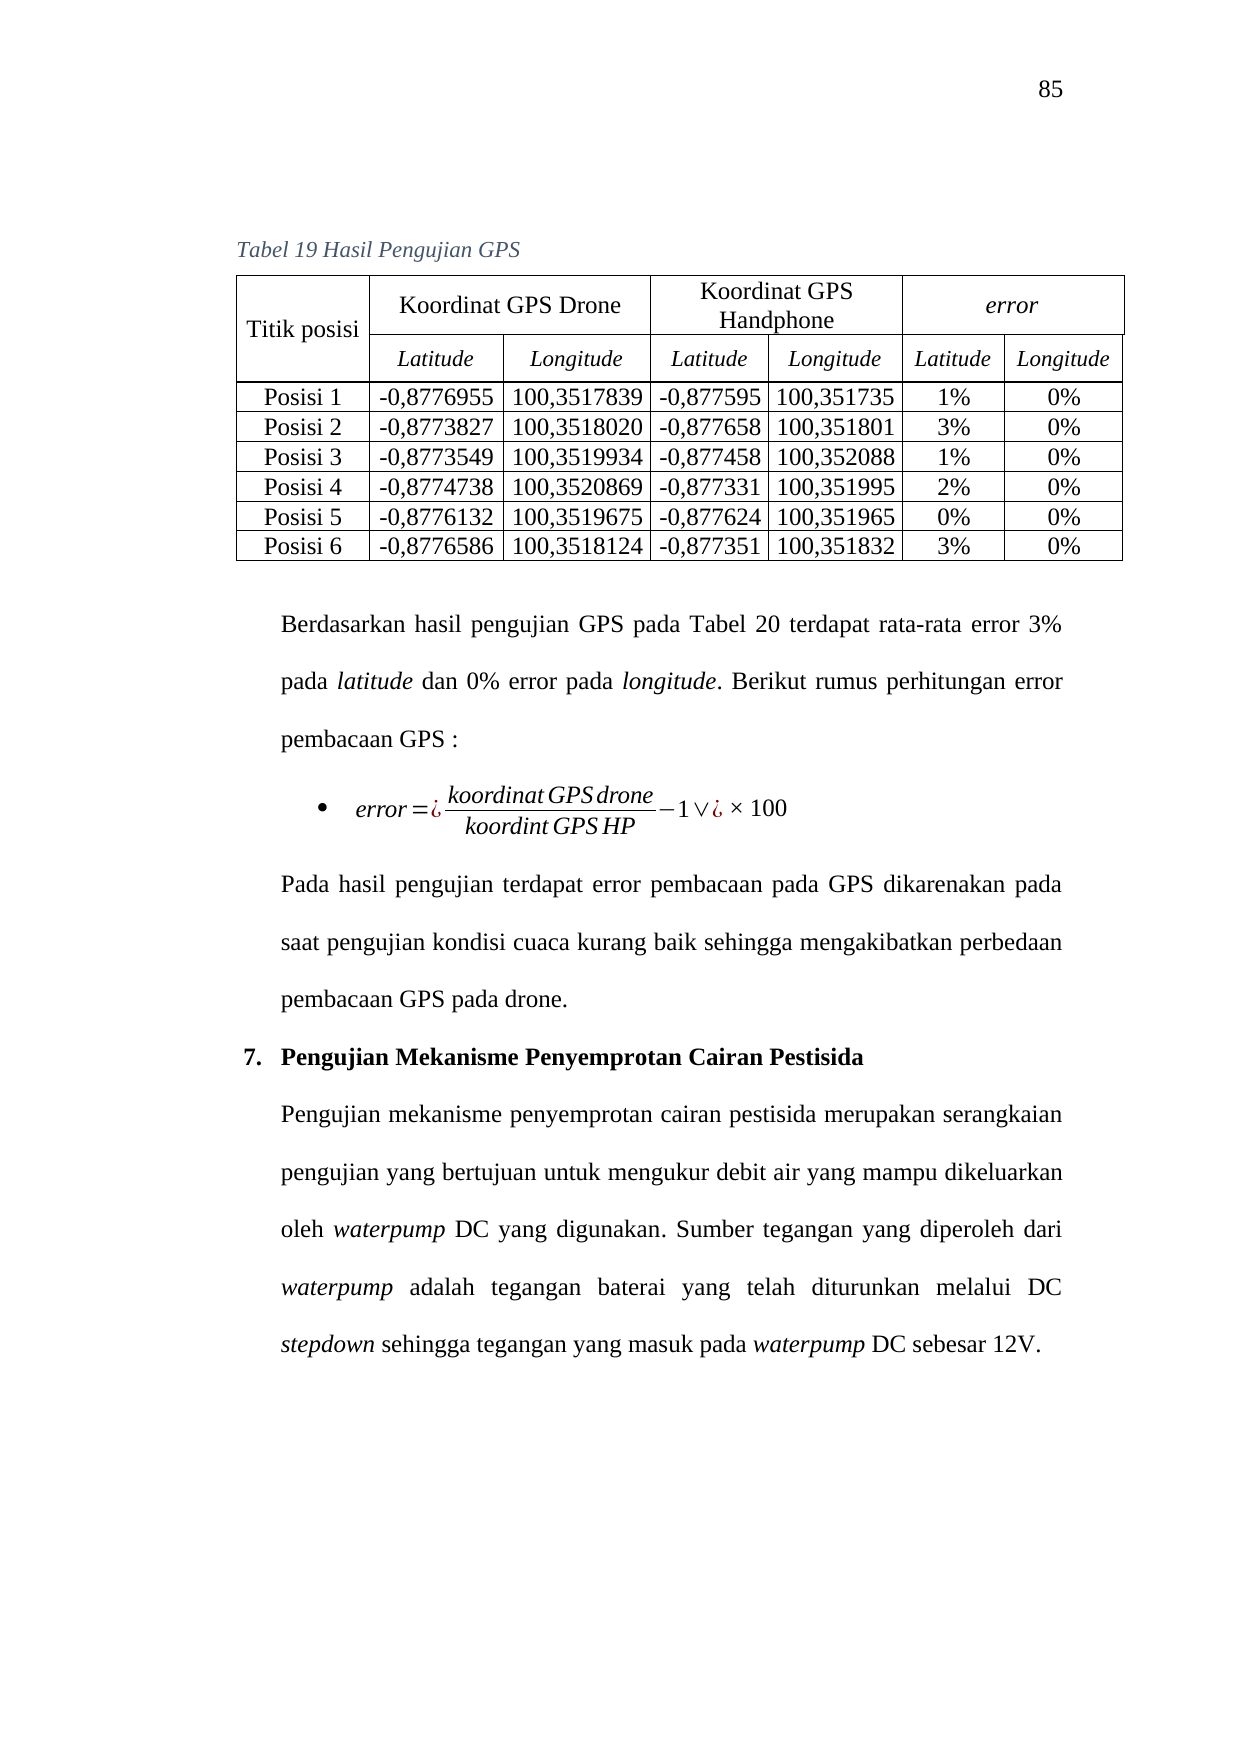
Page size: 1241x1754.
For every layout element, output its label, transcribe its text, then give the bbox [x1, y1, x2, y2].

table_cell Longitude [504, 335, 650, 381]
table_cell 0% [1005, 412, 1122, 441]
table_cell -0,8773549 [370, 442, 503, 471]
table_cell Latitude [651, 335, 768, 381]
table_header Titik posisi [237, 276, 369, 381]
table_cell 100,3519675 [504, 502, 650, 530]
table_cell 2% [903, 472, 1004, 501]
table_cell 100,351832 [769, 531, 902, 560]
table_cell 3% [903, 412, 1004, 441]
table_cell Posisi 5 [237, 502, 369, 530]
table_cell Latitude [370, 335, 503, 381]
table_cell 0% [1005, 472, 1122, 501]
table_cell 100,3519934 [504, 442, 650, 471]
table_header error [903, 276, 1124, 334]
list Pengujian mekanisme penyemprotan cairan pestisida merupakan serangkaian pengujian yang bertujuan untuk mengukur debit air yang mampu dikeluarkan oleh waterpump DC yang digunakan. Sumber tegangan yang diperoleh dari waterpump adalah tegangan baterai yang telah diturunkan melalui DC stepdown sehingga tegangan yang masuk pada waterpump DC sebesar 12V. [281, 1099, 1063, 1358]
table_cell 100,3520869 [504, 472, 650, 501]
table_cell -0,877351 [651, 531, 768, 560]
list × 100 [318, 781, 1063, 840]
table_cell -0,8776955 [370, 383, 503, 411]
table_cell -0,877595 [651, 383, 768, 411]
table_cell Posisi 4 [237, 472, 369, 501]
table_cell -0,8774738 [370, 472, 503, 501]
table_cell 0% [1005, 531, 1122, 560]
list Berdasarkan hasil pengujian GPS pada Tabel 20 terdapat rata-rata error 3% pada latitude dan 0% error pada longitude. Berikut rumus perhitungan error pembacaan GPS : [281, 609, 1063, 753]
table_cell 100,351801 [769, 412, 902, 441]
table_cell Longitude [769, 335, 902, 381]
table_cell -0,877458 [651, 442, 768, 471]
table_header Koordinat GPS Handphone [651, 276, 902, 334]
table_cell -0,8773827 [370, 412, 503, 441]
table_cell 100,351965 [769, 502, 902, 530]
table_cell 100,352088 [769, 442, 902, 471]
table_cell Latitude [903, 335, 1004, 381]
text Tabel Hasil Pengujian GPS [236, 236, 1063, 263]
table_cell 1% [903, 383, 1004, 411]
table_cell Longitude [1005, 335, 1122, 381]
table_cell 0% [1005, 442, 1122, 471]
table_cell 100,3518020 [504, 412, 650, 441]
table_cell 100,3517839 [504, 383, 650, 411]
table_cell Posisi 2 [237, 412, 369, 441]
table_cell 0% [1005, 383, 1122, 411]
table_cell Posisi 6 [237, 531, 369, 560]
table_header Koordinat GPS Drone [370, 276, 650, 334]
table_cell 100,351735 [769, 383, 902, 411]
table_cell 1% [903, 442, 1004, 471]
table_cell 3% [903, 531, 1004, 560]
table_cell 100,351995 [769, 472, 902, 501]
table_cell -0,877658 [651, 412, 768, 441]
table_cell 0% [903, 502, 1004, 530]
table_cell -0,8776586 [370, 531, 503, 560]
table_cell Posisi 1 [237, 383, 369, 411]
table_cell -0,877331 [651, 472, 768, 501]
table_cell -0,8776132 [370, 502, 503, 530]
table_cell 0% [1005, 502, 1122, 530]
table_cell Posisi 3 [237, 442, 369, 471]
table_cell 100,3518124 [504, 531, 650, 560]
table_cell -0,877624 [651, 502, 768, 530]
list Pada hasil pengujian terdapat error pembacaan pada GPS dikarenakan pada saat pengujian kondisi cuaca kurang baik sehingga mengakibatkan perbedaan pembacaan GPS pada drone. [281, 869, 1063, 1013]
list Pengujian Mekanisme Penyemprotan Cairan Pestisida [243, 1042, 1063, 1070]
